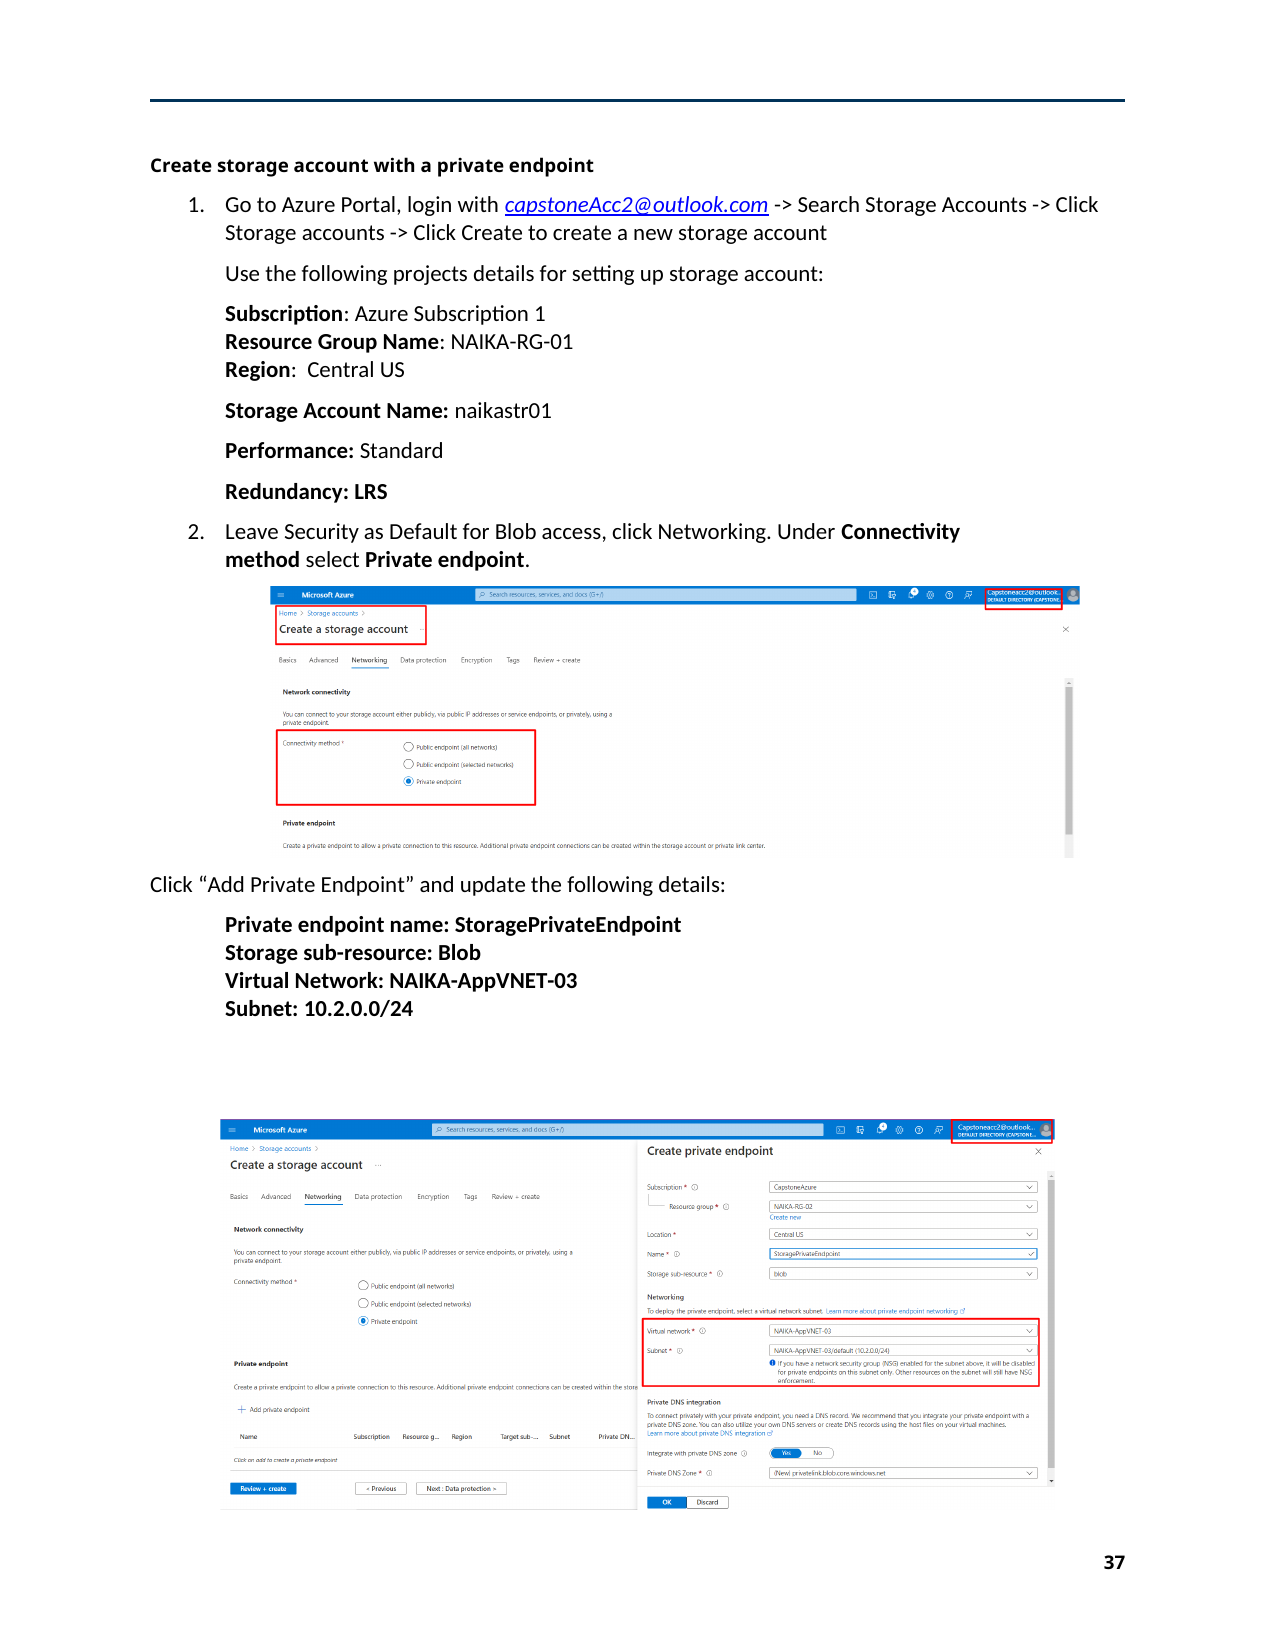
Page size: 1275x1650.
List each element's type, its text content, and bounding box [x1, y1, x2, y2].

text Create storage account with a private endpoint [150, 152, 1125, 178]
picture [220, 1119, 1055, 1510]
text Resource Group Name: NAIKA-RG-01 [225, 327, 1125, 355]
list Go to Azure Portal, login with capstoneAcc2@outlook.com -> Search Storage Accounts -> Click Storage accounts -> Click Create to create a new storage account [187, 190, 1125, 246]
text Performance: Standard [225, 436, 1125, 464]
text Use the following projects details for setting up storage account: [225, 259, 1125, 287]
text Virtual Network: NAIKA-AppVNET-03 [225, 966, 1125, 994]
text Subnet: 10.2.0.0/24 [225, 994, 1125, 1022]
picture [270, 586, 1080, 858]
text Storage Account Name: naikastr01 [225, 396, 1125, 424]
text Subscription: Azure Subscription 1 [225, 299, 1125, 327]
text Redundancy: LRS [225, 477, 1125, 505]
text Click “Add Private Endpoint” and update the following details: [150, 870, 1125, 898]
list Leave Security as Default for Blob access, click Networking. Under Connectivity method select Private endpoint. [187, 517, 1125, 573]
text Private endpoint name: StoragePrivateEndpoint [225, 910, 1125, 938]
text Storage sub-resource: Blob [225, 938, 1125, 966]
text Region: Central US [225, 355, 1125, 383]
